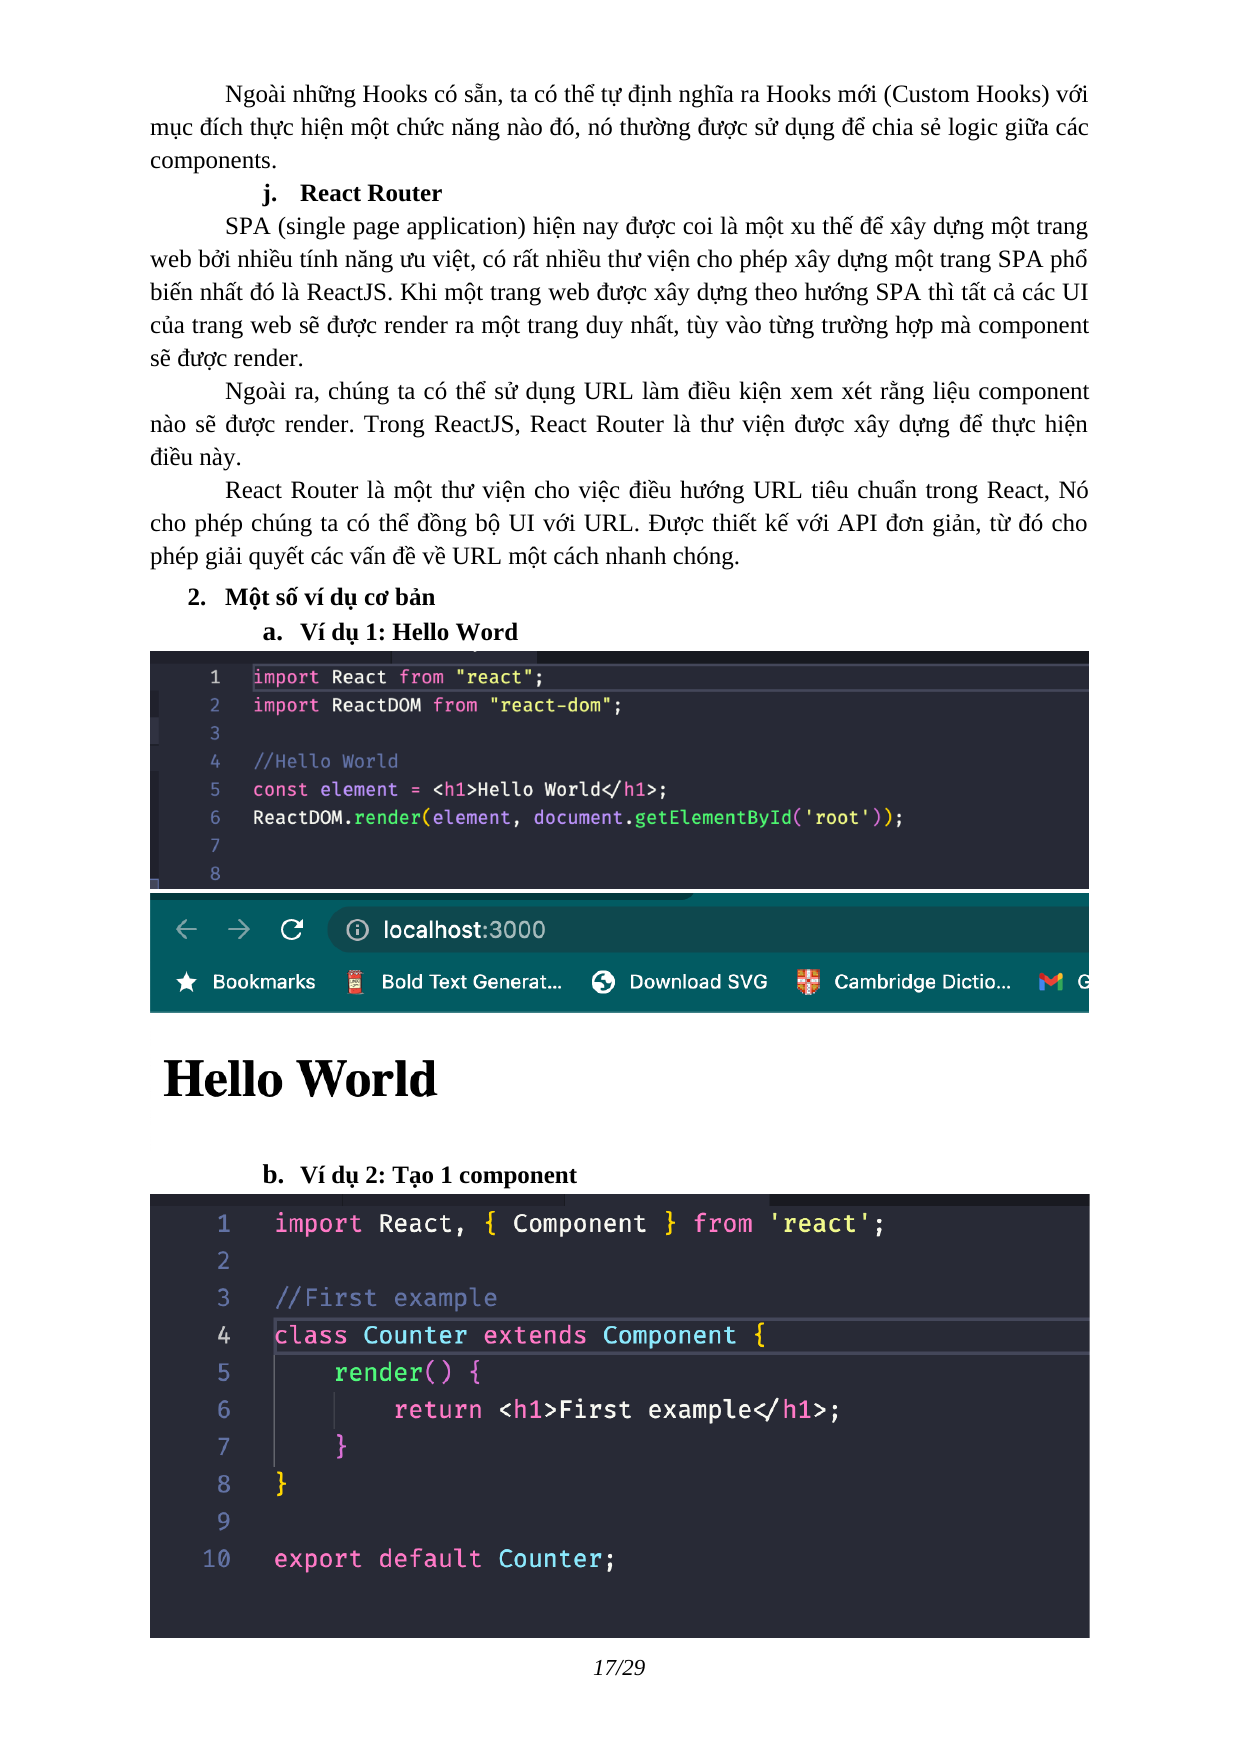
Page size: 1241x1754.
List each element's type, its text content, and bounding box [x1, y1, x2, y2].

subtitle Ví dụ 2: Tạo 1 component [262, 1158, 1090, 1189]
text SPA (single page application) hiện nay được coi là một xu thế để xây dựng một trang web bởi nhiều tính năng ưu việt, có rất nhiều thư viện cho phép xây dựng một trang SPA phổ biến nhất đó là ReactJS. Khi một trang web được xây dựng theo hướng SPA thì tất cả các UI của trang web sẽ được render ra một trang duy nhất, tùy vào từng trường hợp mà component sẽ được render. [150, 211, 1090, 372]
subtitle Một số ví dụ cơ bản [187, 582, 1090, 611]
subtitle Ví dụ 1: Hello Word [262, 615, 1090, 646]
picture [150, 1194, 1090, 1638]
text React Router là một thư viện cho việc điều hướng URL tiêu chuẩn trong React, Nó cho phép chúng ta có thể đồng bộ UI với URL. Được thiết kế với API đơn giản, từ đó cho phép giải quyết các vấn đề về URL một cách nhanh chóng. [150, 475, 1090, 570]
text Ngoài những Hooks có sẵn, ta có thể tự định nghĩa ra Hooks mới (Custom Hooks) với mục đích thực hiện một chức năng nào đó, nó thường được sử dụng để chia sẻ logic giữa các components. [150, 79, 1090, 173]
picture [150, 651, 1089, 889]
text Ngoài ra, chúng ta có thể sử dụng URL làm điều kiện xem xét rằng liệu component nào sẽ được render. Trong ReactJS, React Router là thư viện được xây dựng để thực hiện điều này. [150, 376, 1090, 471]
picture [150, 893, 1089, 1154]
subtitle React Router [262, 178, 1090, 206]
